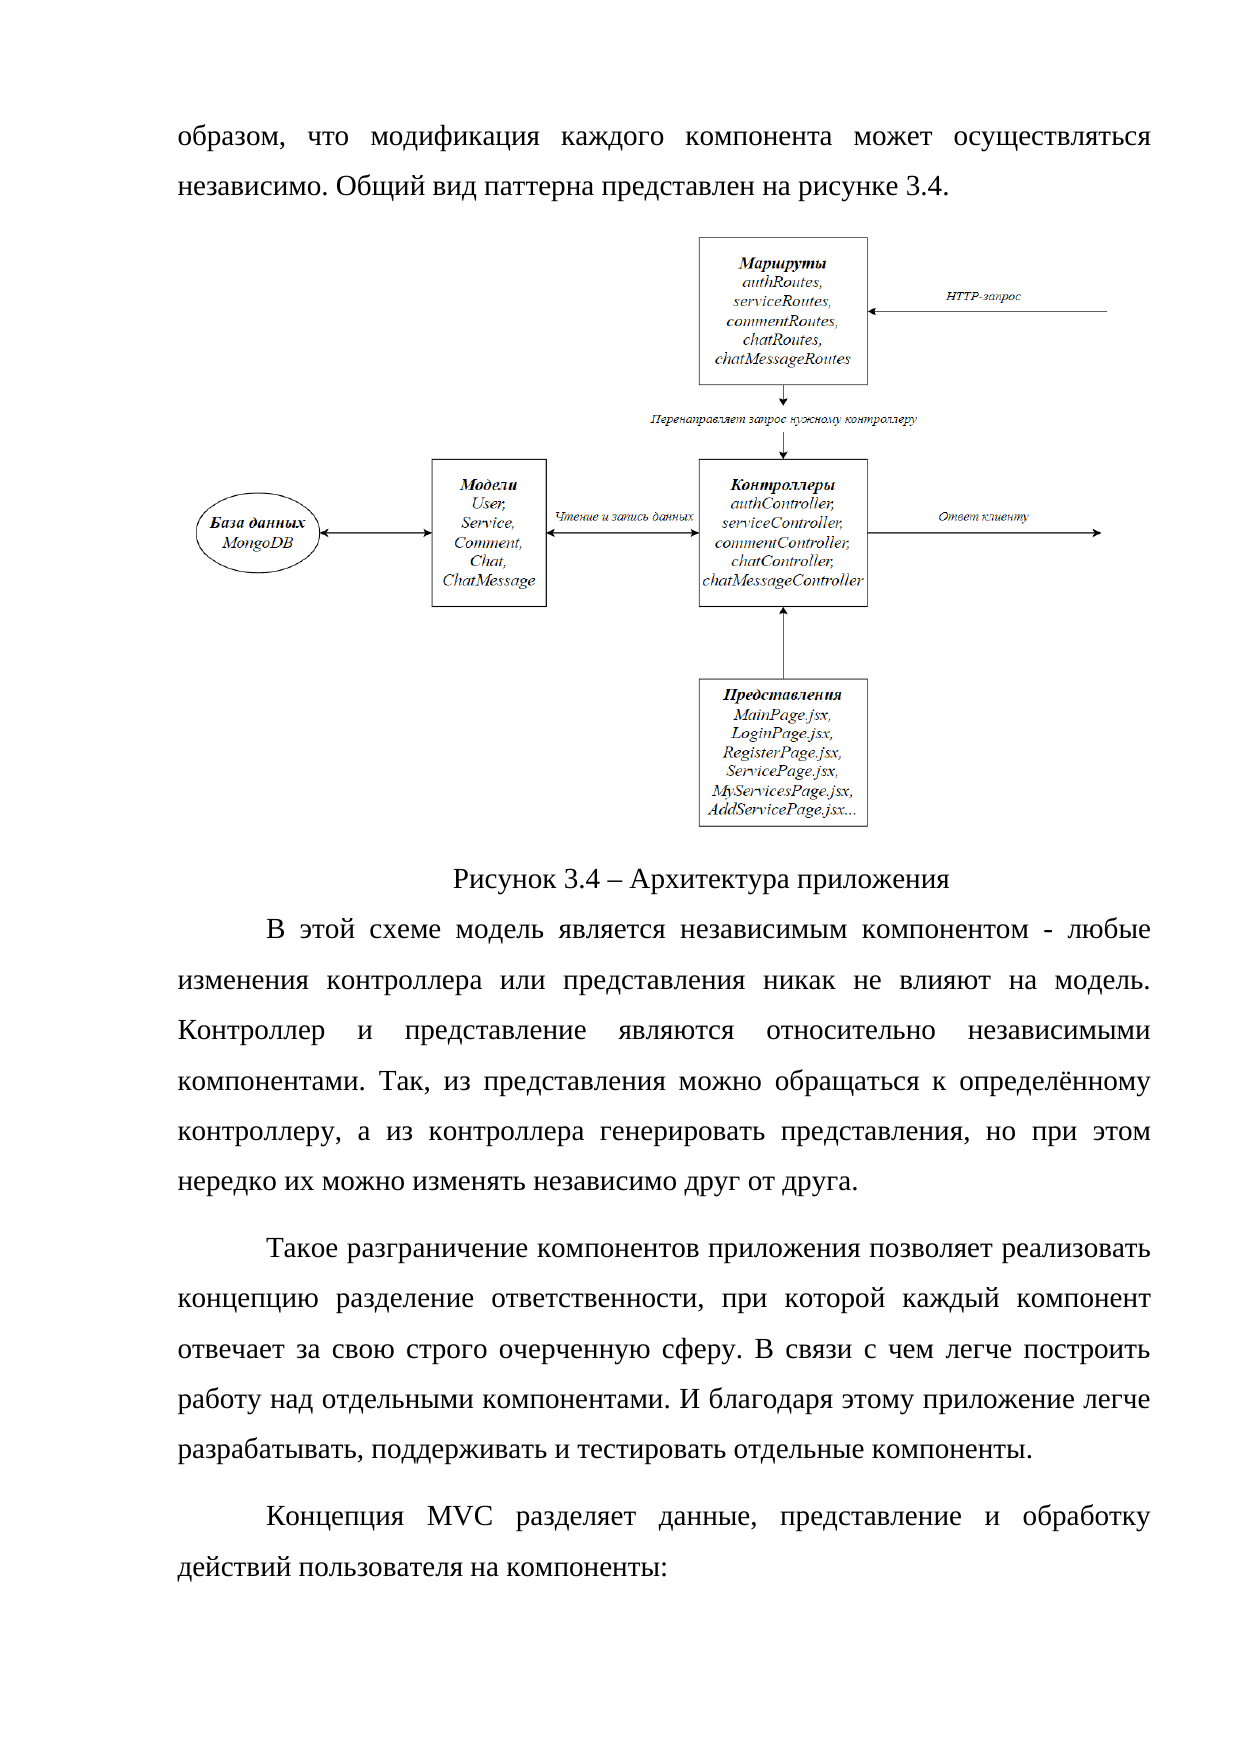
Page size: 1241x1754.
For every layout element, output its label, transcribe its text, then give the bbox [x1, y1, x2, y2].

picture [177, 235, 1123, 831]
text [177, 118, 1152, 202]
text Рисунок 3.4 – Архитектура приложения [177, 861, 1152, 895]
text Концепция MVC разделяет данные, представление и обработку действий пользователя на компоненты: [177, 1498, 1152, 1582]
text В этой схеме модель является независимым компонентом - любые изменения контроллера или представления никак не влияют на модель. Контроллер и представление являются относительно независимыми компонентами. Так, из представления можно обращаться к определённому контроллеру, а из контроллера генерировать представления, но при этом нередко их можно изменять независимо друг от друга. [177, 912, 1152, 1197]
text Такое разграничение компонентов приложения позволяет реализовать концепцию разделение ответственности, при которой каждый компонент отвечает за свою строго очерченную сферу. В связи с чем легче построить работу над отдельными компонентами. И благодаря этому приложение легче разрабатывать, поддерживать и тестировать отдельные компоненты. [177, 1230, 1152, 1465]
